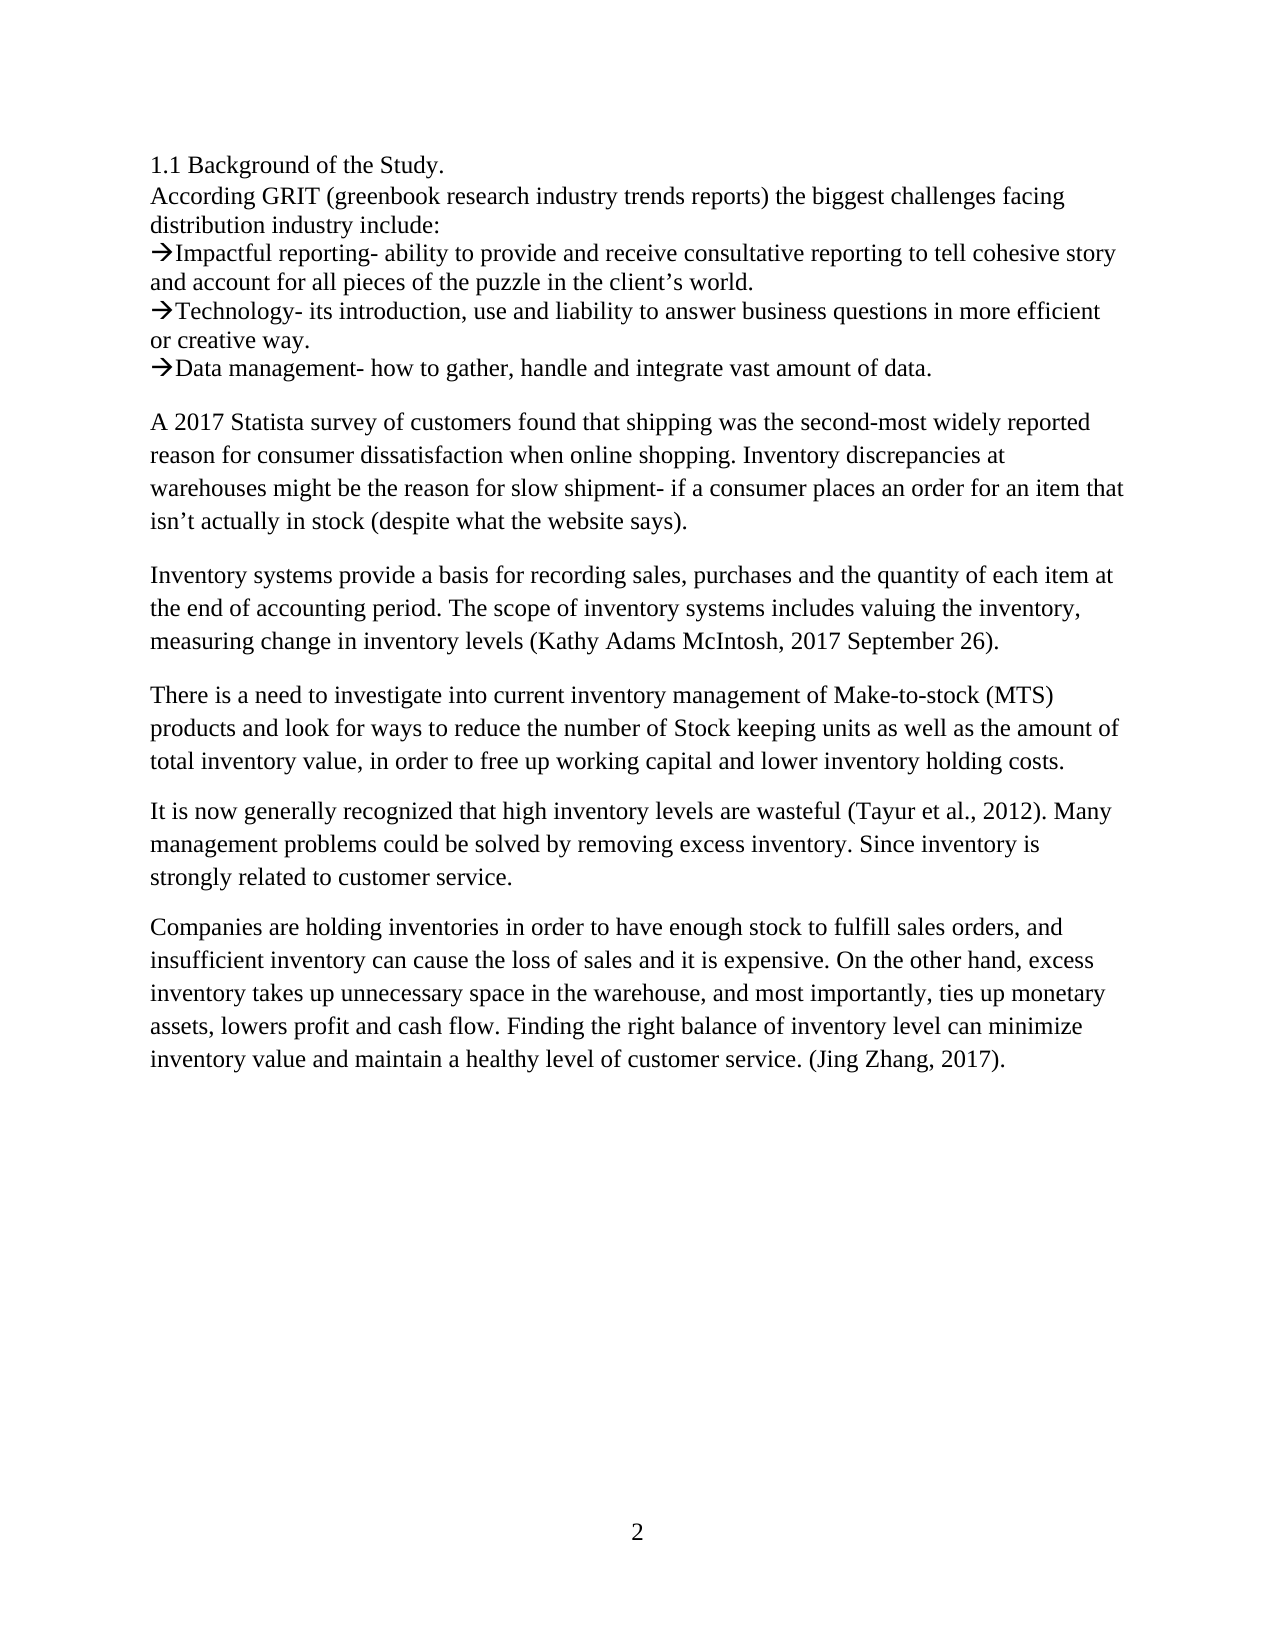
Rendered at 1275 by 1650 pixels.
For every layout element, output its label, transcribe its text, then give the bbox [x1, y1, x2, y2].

text Data management- how to gather, handle and integrate vast amount of data. [150, 353, 1125, 382]
text Inventory systems provide a basis for recording sales, purchases and the quantity of each item at the end of accounting period. The scope of inventory systems includes valuing the inventory, measuring change in inventory levels (Kathy Adams McIntosh, 2017 September 26). [150, 560, 1125, 655]
subtitle 1.1 Background of the Study. [150, 150, 1125, 179]
text There is a need to investigate into current inventory management of Make-to-stock (MTS) products and look for ways to reduce the number of Stock keeping units as well as the amount of total inventory value, in order to free up working capital and lower inventory holding costs. [150, 680, 1125, 775]
text According GRIT (greenbook research industry trends reports) the biggest challenges facing distribution industry include: [150, 181, 1125, 238]
text It is now generally recognized that high inventory levels are wasteful (Tayur et al., 2012). Many management problems could be solved by removing excess inventory. Since inventory is strongly related to customer service. [150, 796, 1125, 891]
text A 2017 Statista survey of customers found that shipping was the second-most widely reported reason for consumer dissatisfaction when online shopping. Inventory discrepancies at warehouses might be the reason for slow shipment- if a consumer places an order for an item that isn’t actually in stock (despite what the website says). [150, 407, 1125, 535]
text Technology- its introduction, use and liability to answer business questions in more efficient or creative way. [150, 296, 1125, 353]
text Impactful reporting- ability to provide and receive consultative reporting to tell cohesive story and account for all pieces of the puzzle in the client’s world. [150, 238, 1125, 296]
text Companies are holding inventories in order to have enough stock to fulfill sales orders, and insufficient inventory can cause the loss of sales and it is expensive. On the other hand, excess inventory takes up unnecessary space in the warehouse, and most importantly, ties up monetary assets, lowers profit and cash flow. Finding the right balance of inventory level can minimize inventory value and maintain a healthy level of customer service. (Jing Zhang, 2017). [150, 912, 1125, 1072]
